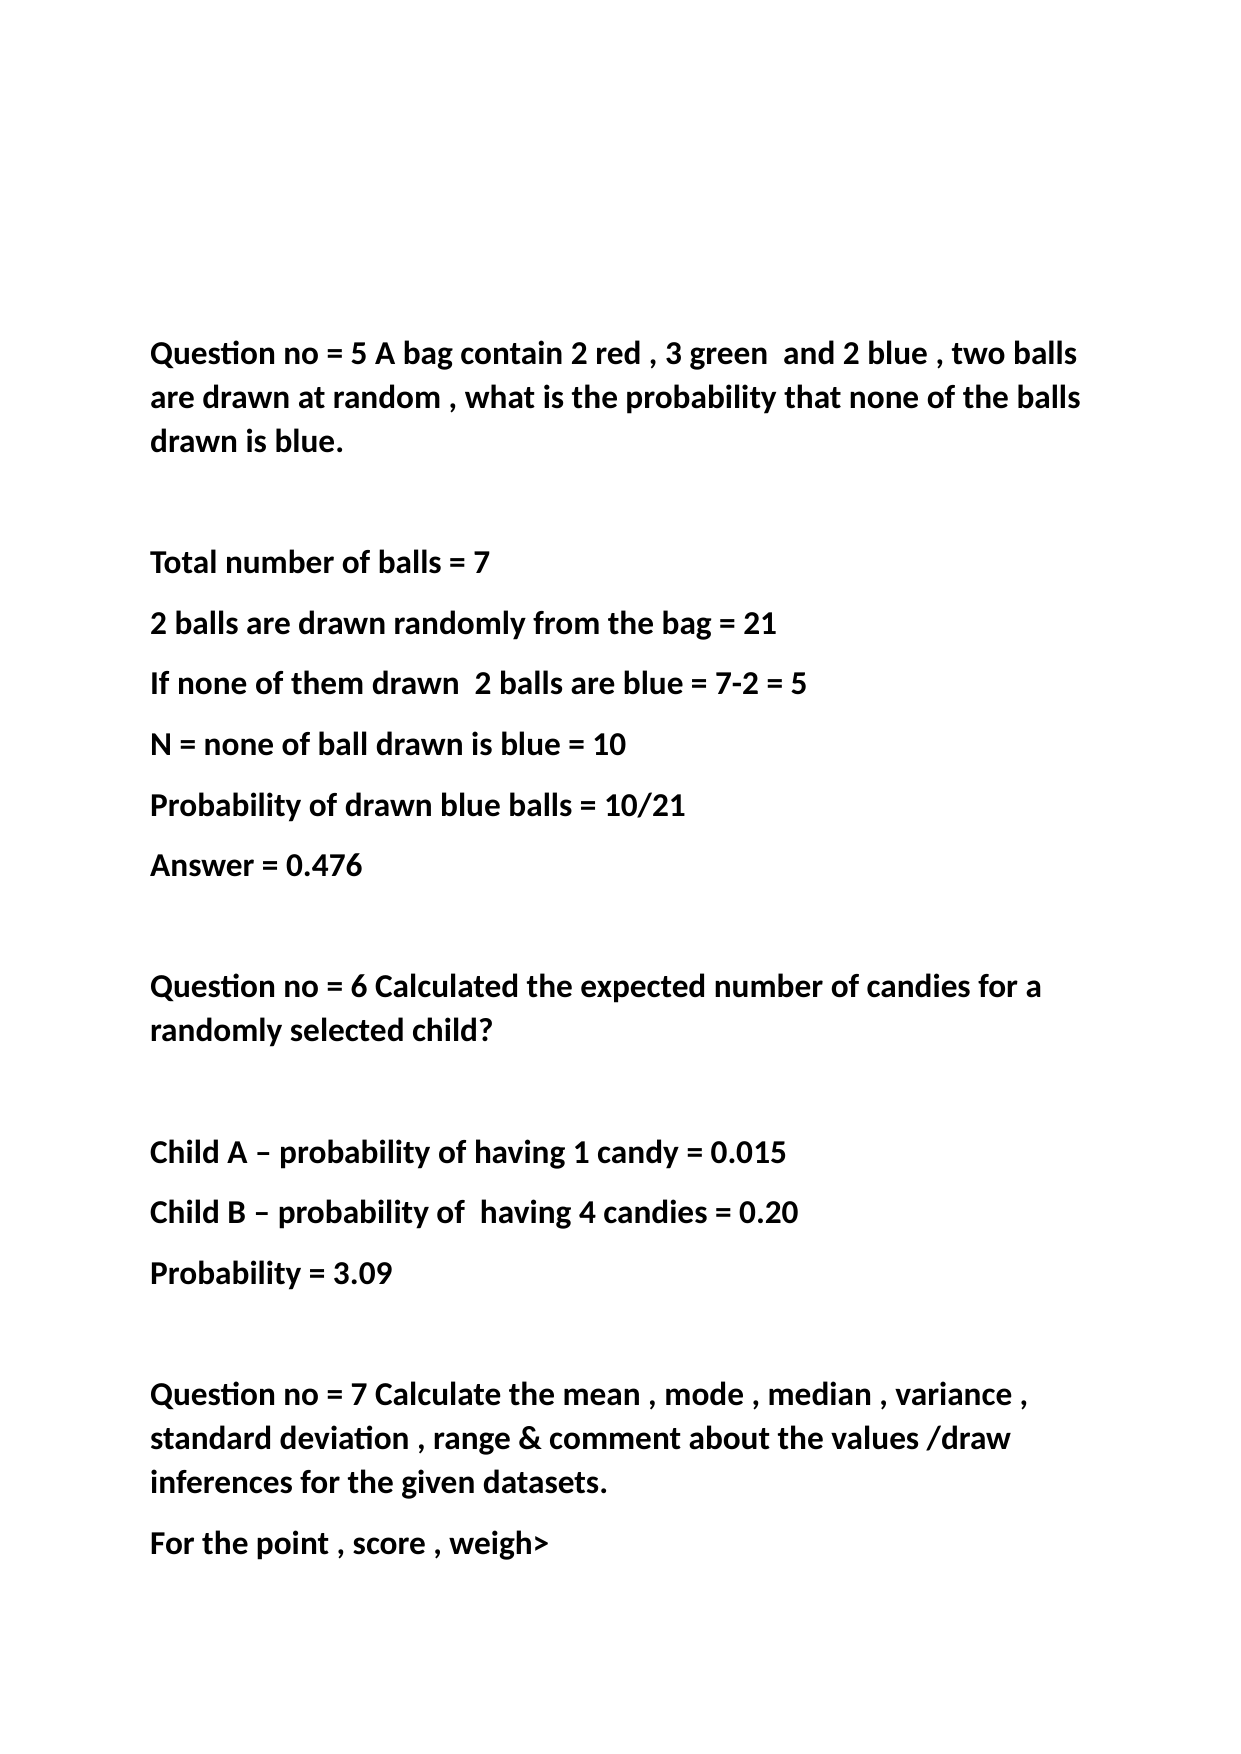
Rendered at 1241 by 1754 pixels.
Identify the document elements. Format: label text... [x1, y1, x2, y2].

text Child A – probability of having 1 candy = 0.015 [150, 1131, 1090, 1171]
text Question no = 7 Calculate the mean , mode , median , variance , standard deviation , range & comment about the values /draw inferences for the given datasets. [150, 1373, 1090, 1502]
text N = none of ball drawn is blue = 10 [150, 723, 1090, 764]
text Answer = 0.476 [150, 844, 1090, 885]
text Child B – probability of having 4 candies = 0.20 [150, 1191, 1090, 1232]
text If none of them drawn 2 balls are blue = 7-2 = 5 [150, 662, 1090, 703]
text Probability of drawn blue balls = 10/21 [150, 783, 1090, 824]
text Question no = 5 A bag contain 2 red , 3 green and 2 blue , two balls are drawn at random , what is the probability that none of the balls drawn is blue. [150, 332, 1090, 461]
text For the point , score , weigh> [150, 1522, 1090, 1562]
text Question no = 6 Calculated the expected number of candies for a randomly selected child? [150, 965, 1090, 1050]
text Probability = 3.09 [150, 1252, 1090, 1293]
text 2 balls are drawn randomly from the bag = 21 [150, 602, 1090, 642]
text Total number of balls = 7 [150, 541, 1090, 582]
